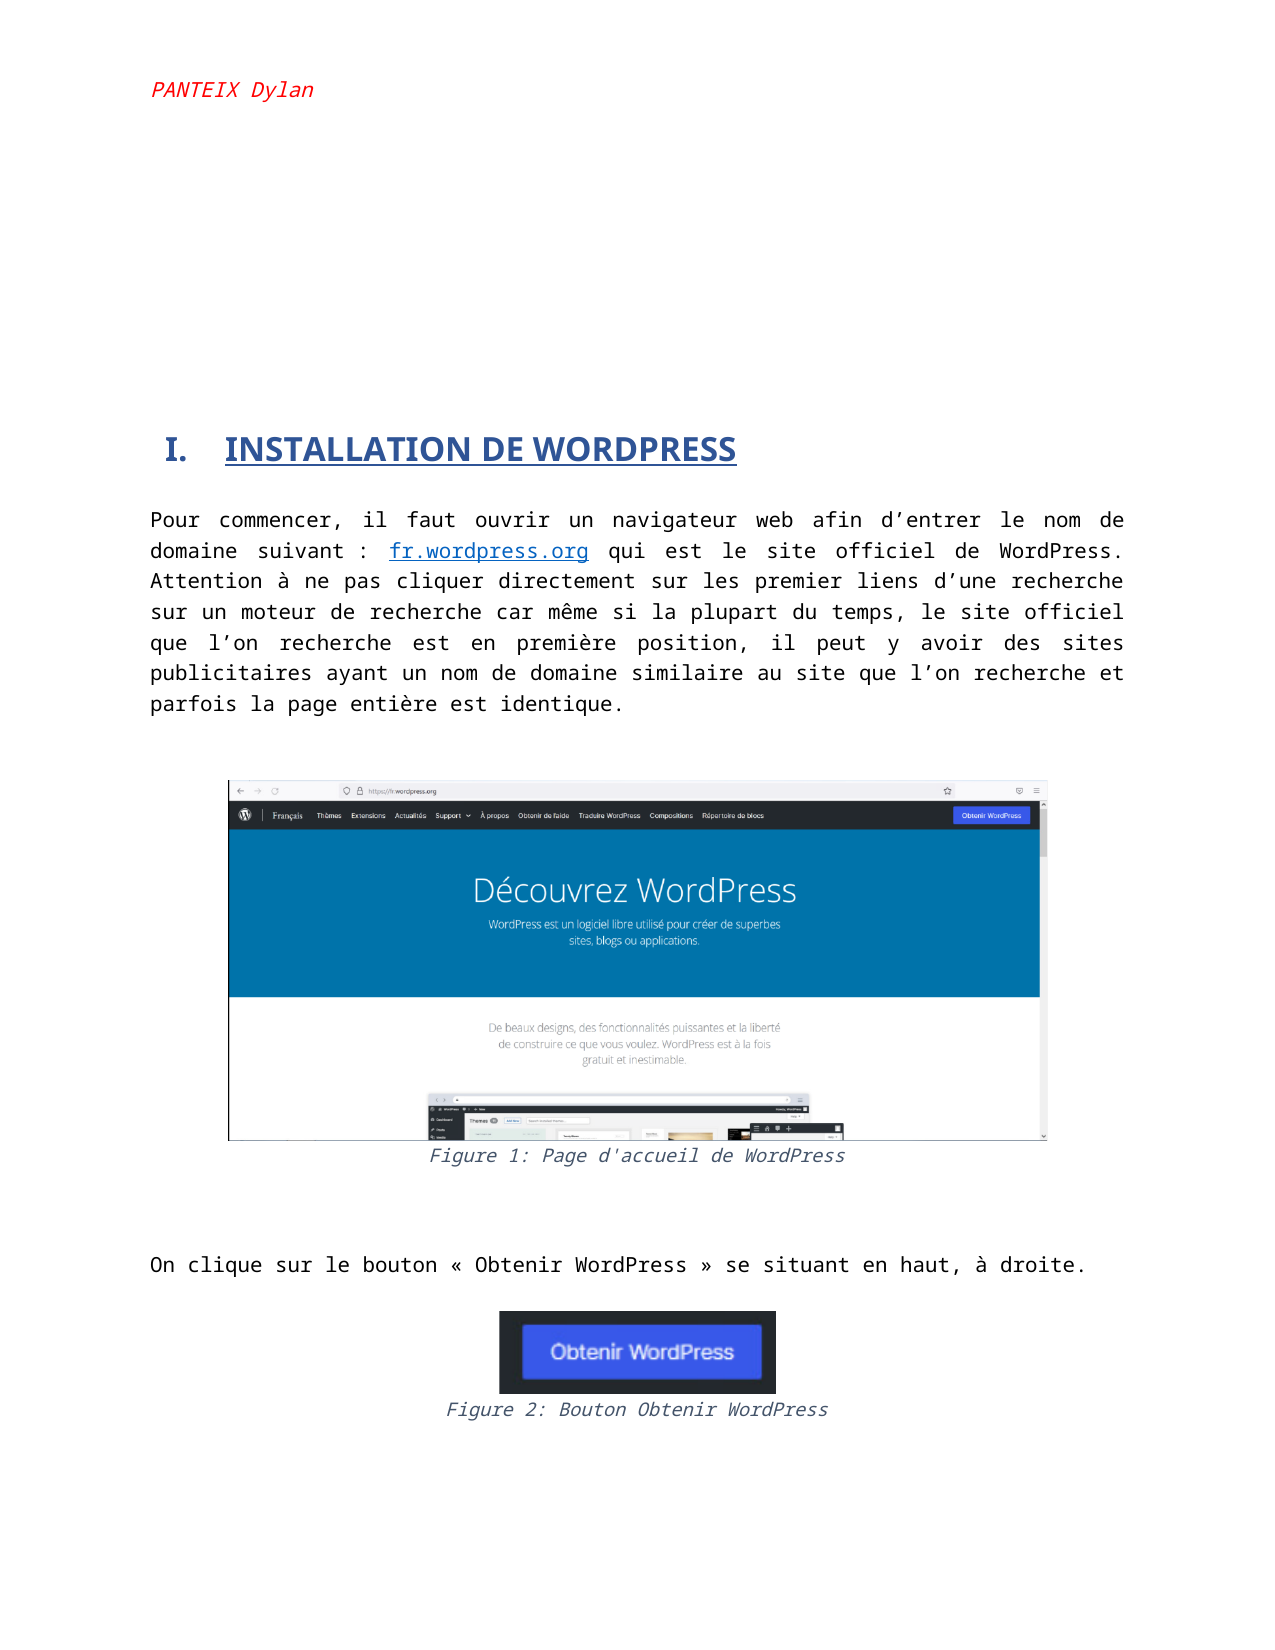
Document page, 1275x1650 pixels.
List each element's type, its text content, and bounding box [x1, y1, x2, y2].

picture [751, 888, 764, 896]
picture [476, 879, 486, 902]
picture [499, 1311, 776, 1394]
picture [597, 890, 611, 896]
text On clique sur le bouton « Obtenir WordPress » se situant en haut, à droite. [150, 1250, 1125, 1278]
text Pour commencer, il faut ouvrir un navigateur web afin d’entrer le nom de domaine suivant : fr.wordpress.org qui est le site officiel de WordPress. Attention à ne pas cliquer directement sur les premier liens d’une recherche sur un moteur de recherche car même si la plupart du temps, le site officiel que l’on recherche est en première position, il peut y avoir des sites publicitaires ayant un nom de domaine similaire au site que l’on recherche et parfois la page entière est identique. [150, 505, 1125, 717]
picture [498, 889, 511, 893]
picture [720, 879, 730, 901]
subtitle INSTALLATION DE WORDPRESS [187, 426, 1125, 471]
picture [228, 780, 1048, 1141]
